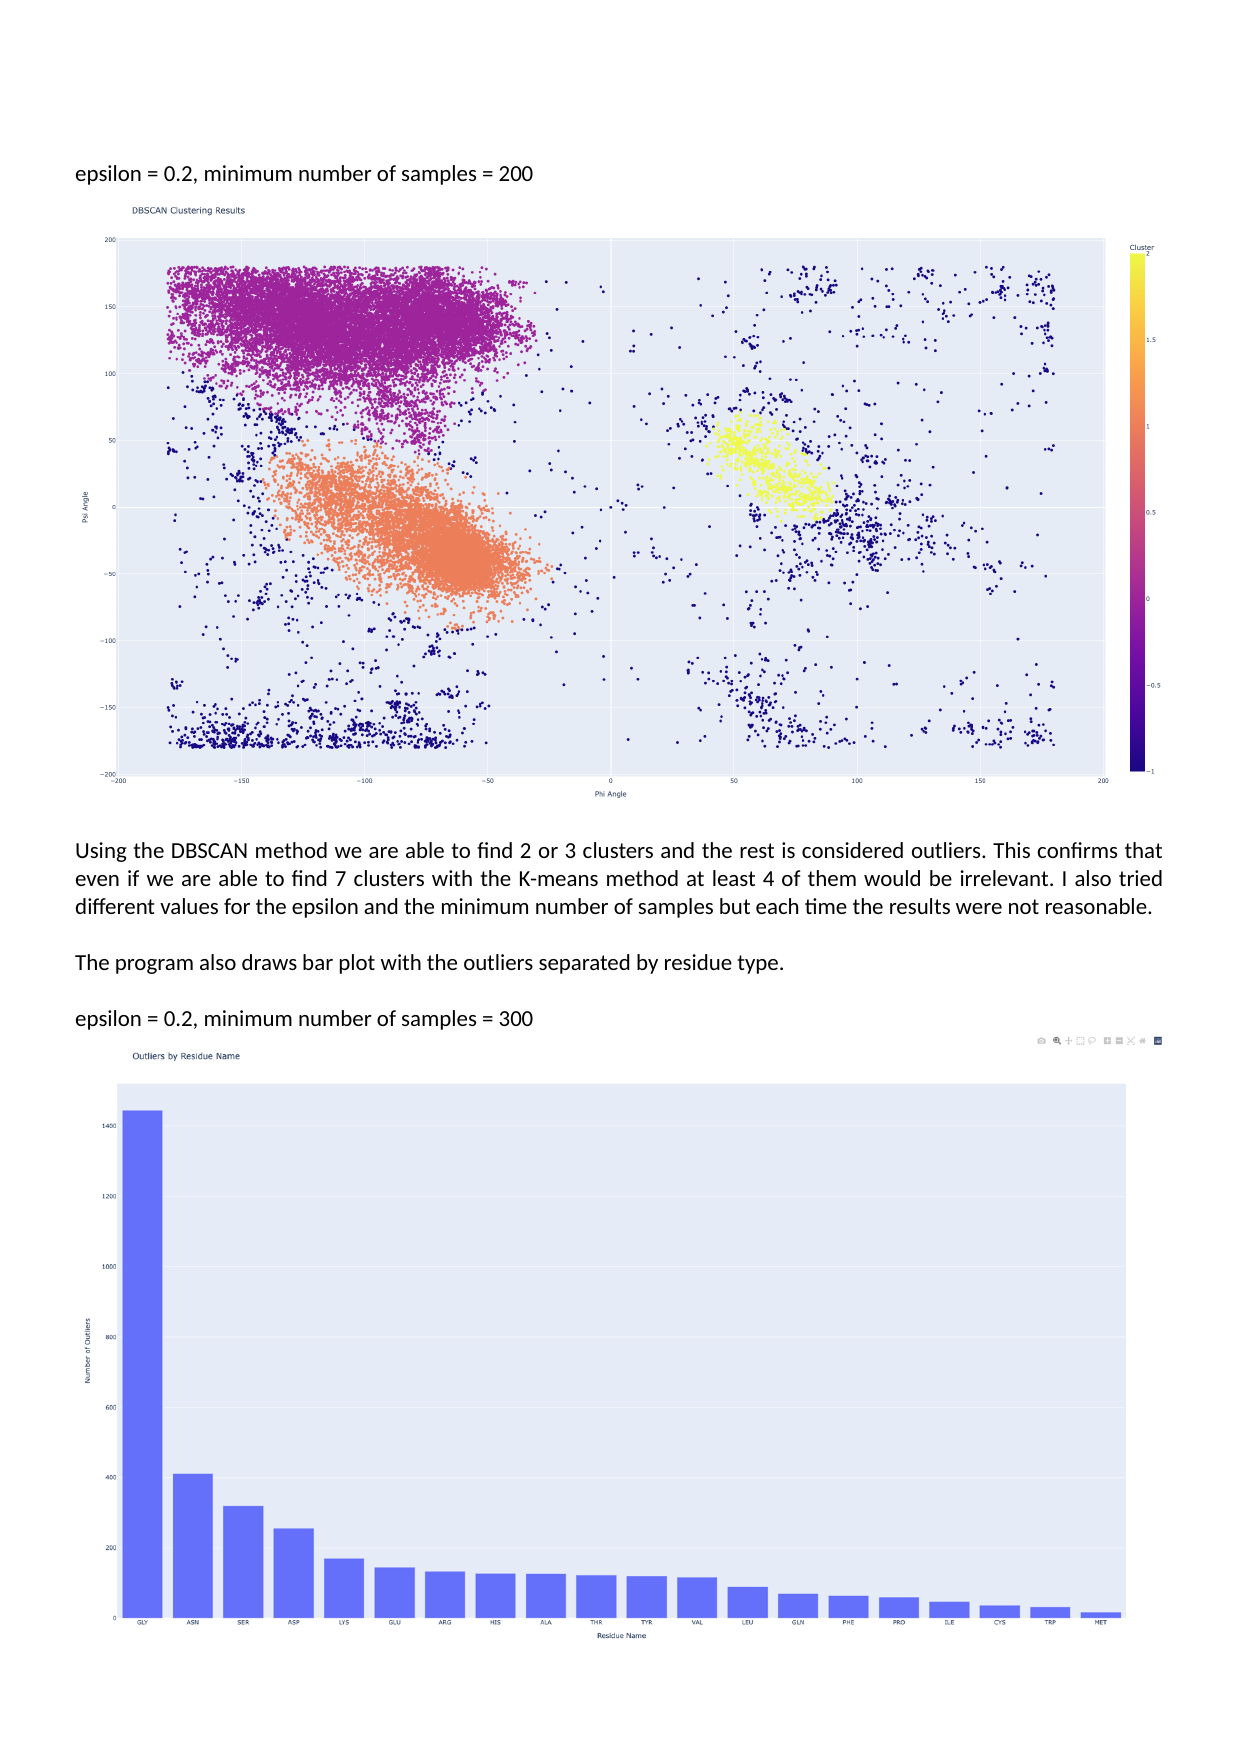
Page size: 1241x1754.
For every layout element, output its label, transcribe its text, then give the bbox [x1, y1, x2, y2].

text Using the DBSCAN method we are able to find 2 or 3 clusters and the rest is considered outliers. This confirms that even if we are able to find 7 clusters with the K-means method at least 4 of them would be irrelevant. I also tried different values for the epsilon and the minimum number of samples but each time the results were not reasonable. [75, 836, 1165, 920]
text epsilon = 0.2, minimum number of samples = 200 [75, 159, 1165, 187]
text The program also draws bar plot with the outliers separated by residue type. [75, 948, 1165, 976]
picture [75, 1032, 1166, 1652]
text epsilon = 0.2, minimum number of samples = 300 [75, 1004, 1165, 1032]
picture [75, 187, 1166, 809]
